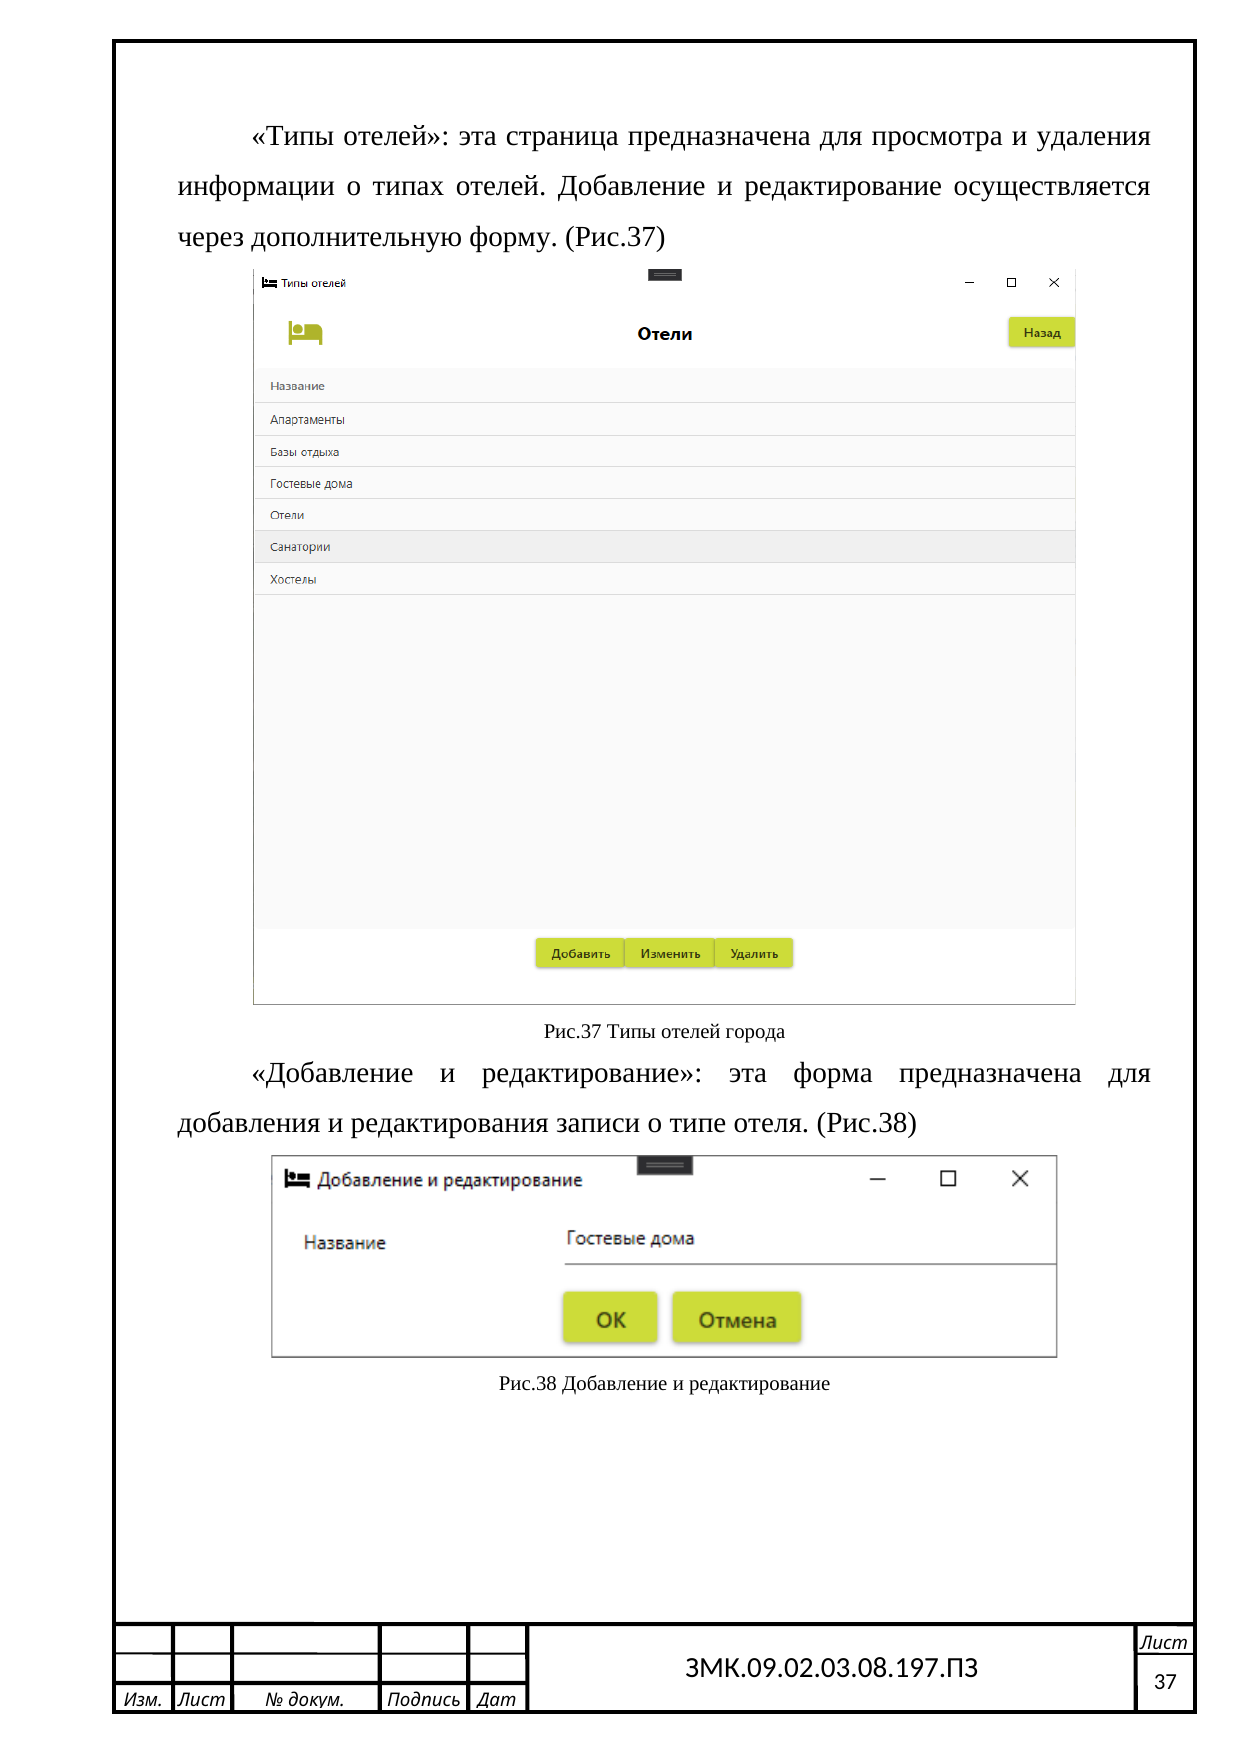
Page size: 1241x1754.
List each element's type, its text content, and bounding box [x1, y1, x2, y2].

text «Добавление и редактирование»: эта форма предназначена для добавления и редактирования записи о типе отеля. (Рис.38) [177, 1055, 1152, 1139]
picture [253, 269, 1076, 1005]
text «Типы отелей»: эта страница предназначена для просмотра и удаления информации о типах отелей. Добавление и редактирование осуществляется через дополнительную форму. (Рис.37) [177, 118, 1152, 252]
text Рис.38 Добавление и редактирование [177, 1371, 1152, 1395]
picture [271, 1155, 1058, 1358]
text Рис.37 Типы отелей города [177, 1019, 1152, 1043]
